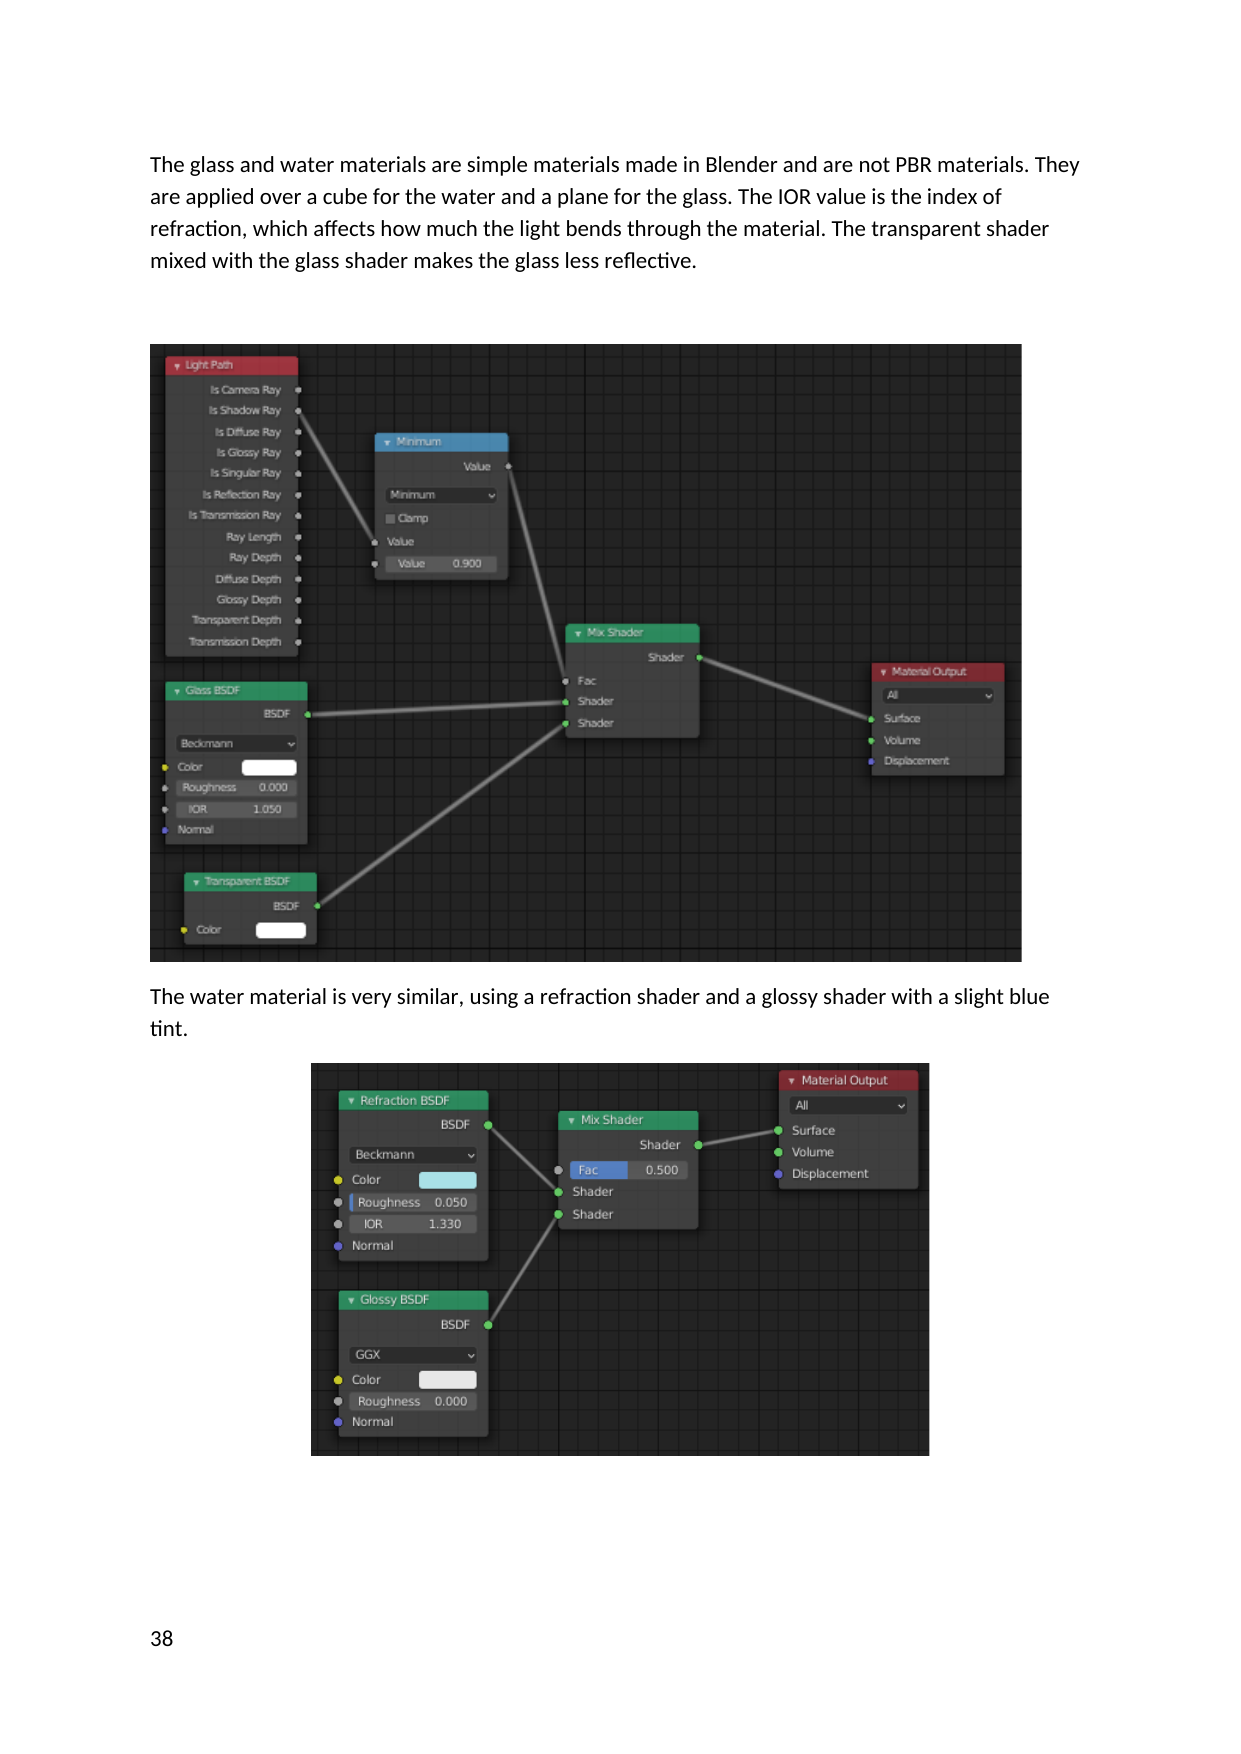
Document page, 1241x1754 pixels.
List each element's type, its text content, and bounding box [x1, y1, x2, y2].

picture [150, 344, 1022, 962]
picture [311, 1063, 930, 1456]
text The water material is very similar, using a refraction shader and a glossy shader with a slight blue tint. [150, 982, 1090, 1042]
text The glass and water materials are simple materials made in Blender and are not PBR materials. They are applied over a cube for the water and a plane for the glass. The IOR value is the index of refraction, which affects how much the light bends through the material. The transparent shader mixed with the glass shader makes the glass less reflective. [150, 150, 1090, 274]
